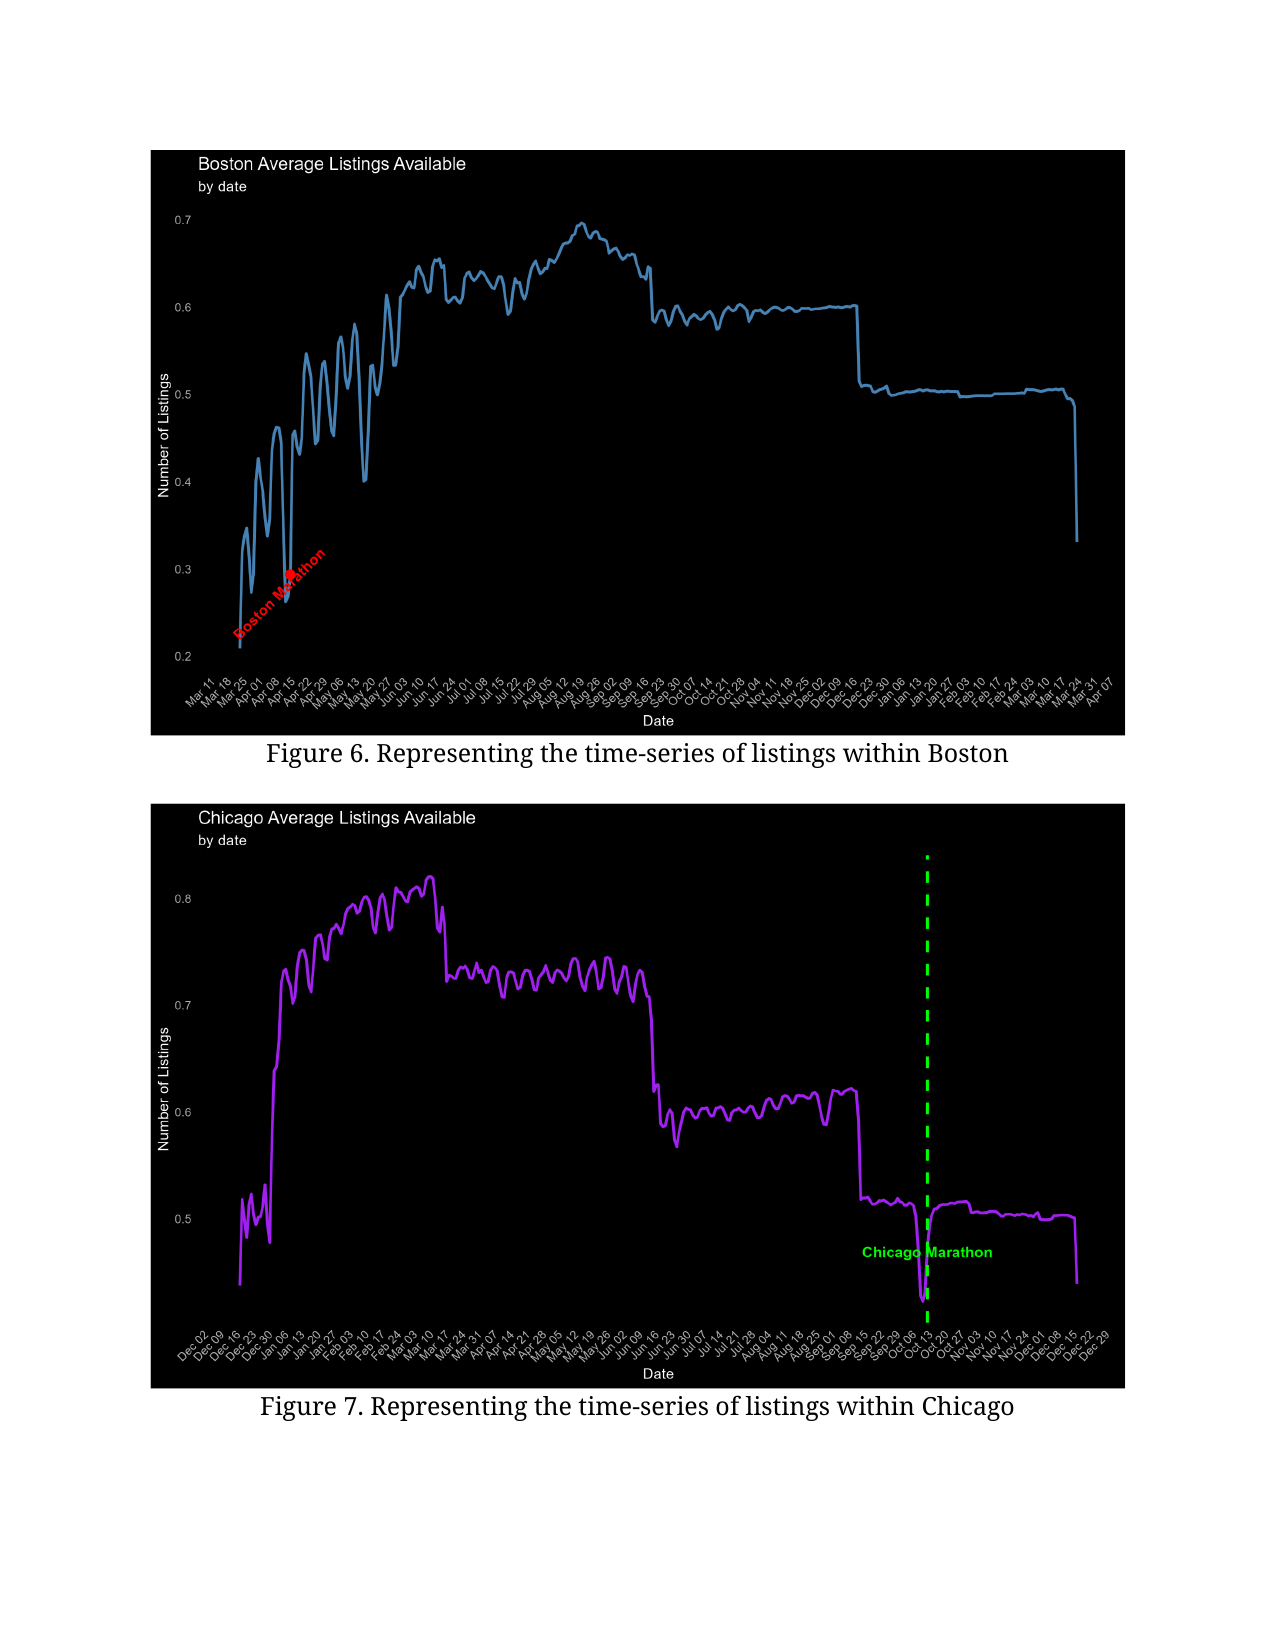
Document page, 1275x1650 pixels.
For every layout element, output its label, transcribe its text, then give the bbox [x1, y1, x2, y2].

text Figure 7. Representing the time-series of listings within Chicago [150, 1389, 1125, 1423]
text Figure 6. Representing the time-series of listings within Boston [150, 736, 1125, 769]
picture [150, 150, 1125, 736]
picture [150, 803, 1125, 1389]
